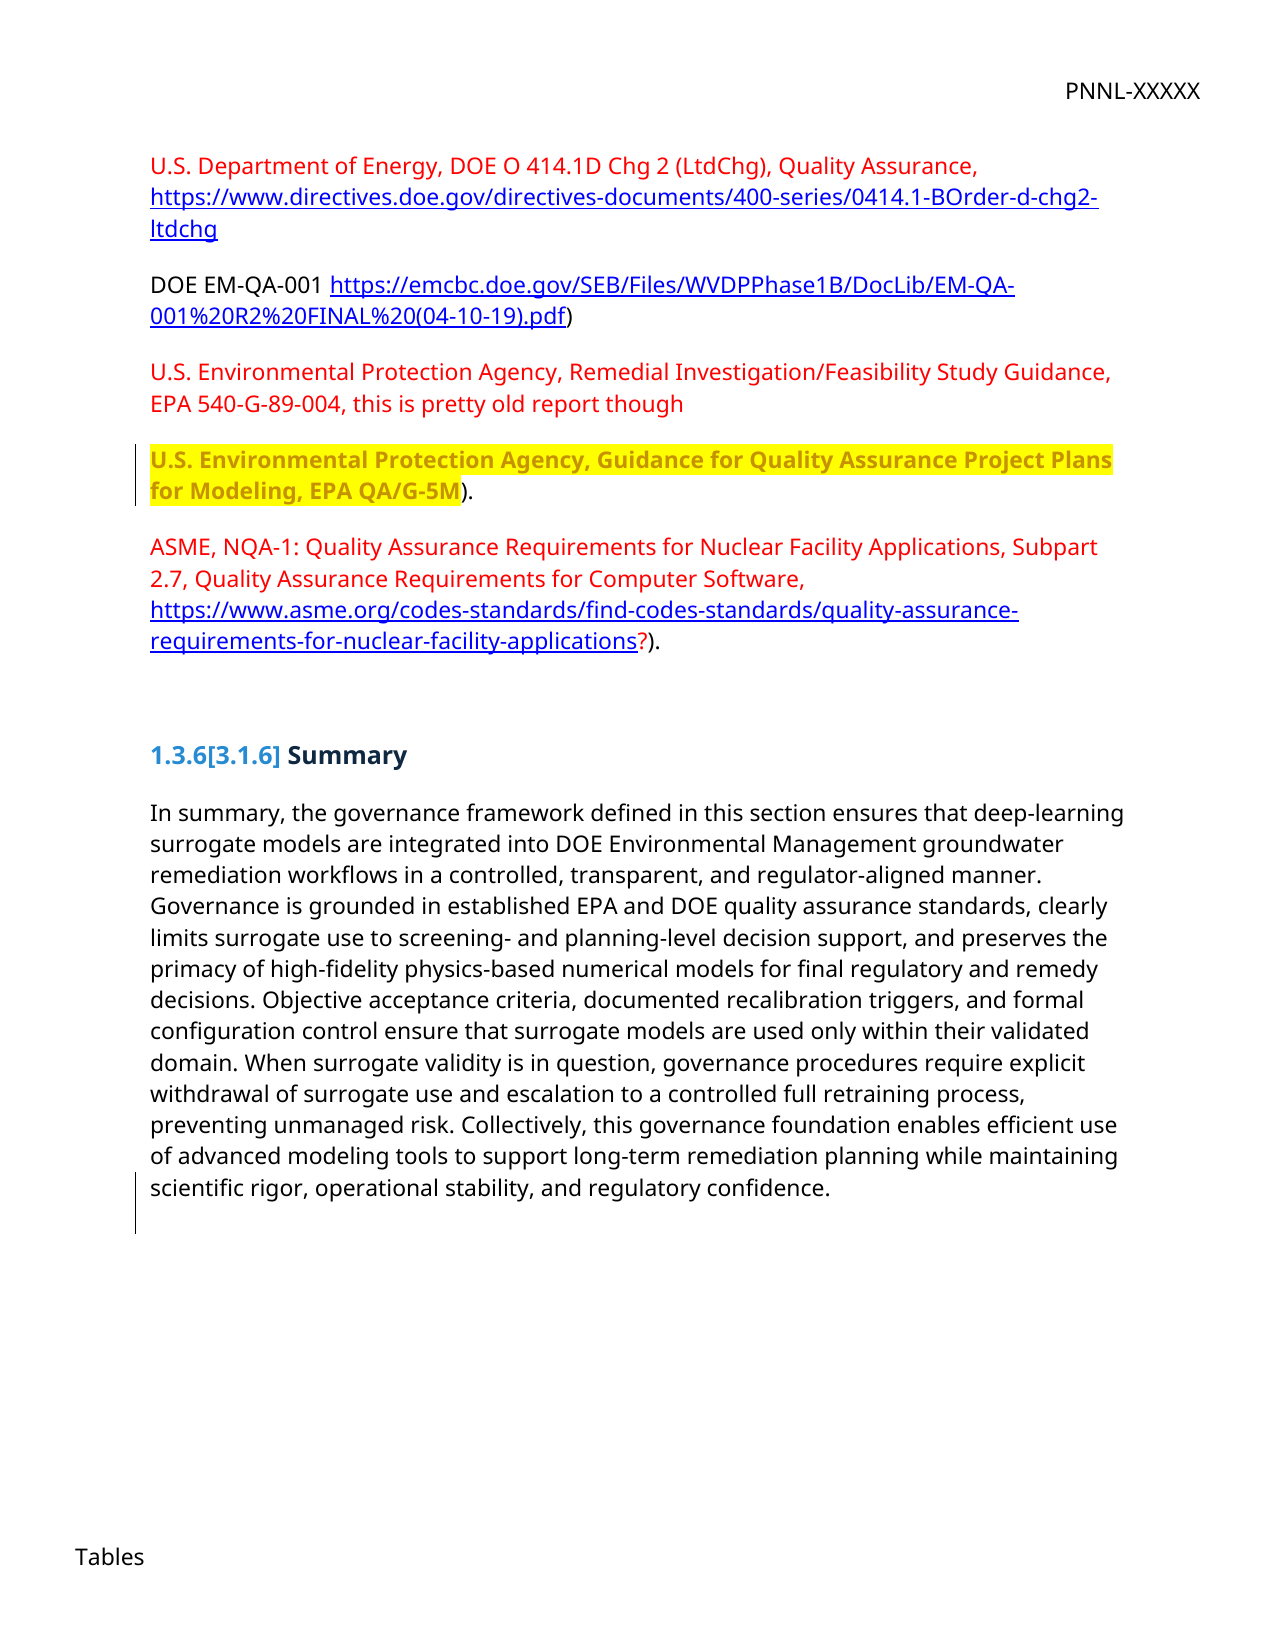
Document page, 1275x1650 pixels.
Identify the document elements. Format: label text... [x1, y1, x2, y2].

text ASME, NQA-1: Quality Assurance Requirements for Nuclear Facility Applications, Subpart 2.7, Quality Assurance Requirements for Computer Software, https://www.asme.org/codes-standards/find-codes-standards/quality-assurance-requirements-for-nuclear-facility-applications?). [150, 531, 1125, 656]
text U.S. Environmental Protection Agency, Guidance for Quality Assurance Project Plans for Modeling, EPA QA/G-5M). [461, 444, 1125, 506]
text In summary, the governance framework defined in this section ensures that deep-learning surrogate models are integrated into DOE Environmental Management groundwater remediation workflows in a controlled, transparent, and regulator-aligned manner. Governance is grounded in established EPA and DOE quality assurance standards, clearly limits surrogate use to screening- and planning-level decision support, and preserves the primacy of high-fidelity physics-based numerical models for final regulatory and remedy decisions. Objective acceptance criteria, documented recalibration triggers, and formal configuration control ensure that surrogate models are used only within their validated domain. When surrogate validity is in question, governance procedures require explicit withdrawal of surrogate use and escalation to a controlled full retraining process, preventing unmanaged risk. Collectively, this governance foundation enables efficient use of advanced modeling tools to support long-term remediation planning while maintaining scientific rigor, operational stability, and regulatory confidence. [150, 797, 1125, 1203]
text DOE EM-QA-001 https://emcbc.doe.gov/SEB/Files/WVDPPhase1B/DocLib/EM-QA-001%20R2%20FINAL%20(04-10-19).pdf) [150, 269, 1125, 331]
text U.S. Environmental Protection Agency, Remedial Investigation/Feasibility Study Guidance, EPA 540-G-89-004, this is pretty old report though [150, 356, 1125, 419]
subtitle Summary [150, 737, 1125, 772]
text U.S. Department of Energy, DOE O 414.1D Chg 2 (LtdChg), Quality Assurance, https://www.directives.doe.gov/directives-documents/400-series/0414.1-BOrder-d-chg2-ltdchg [150, 150, 1125, 244]
